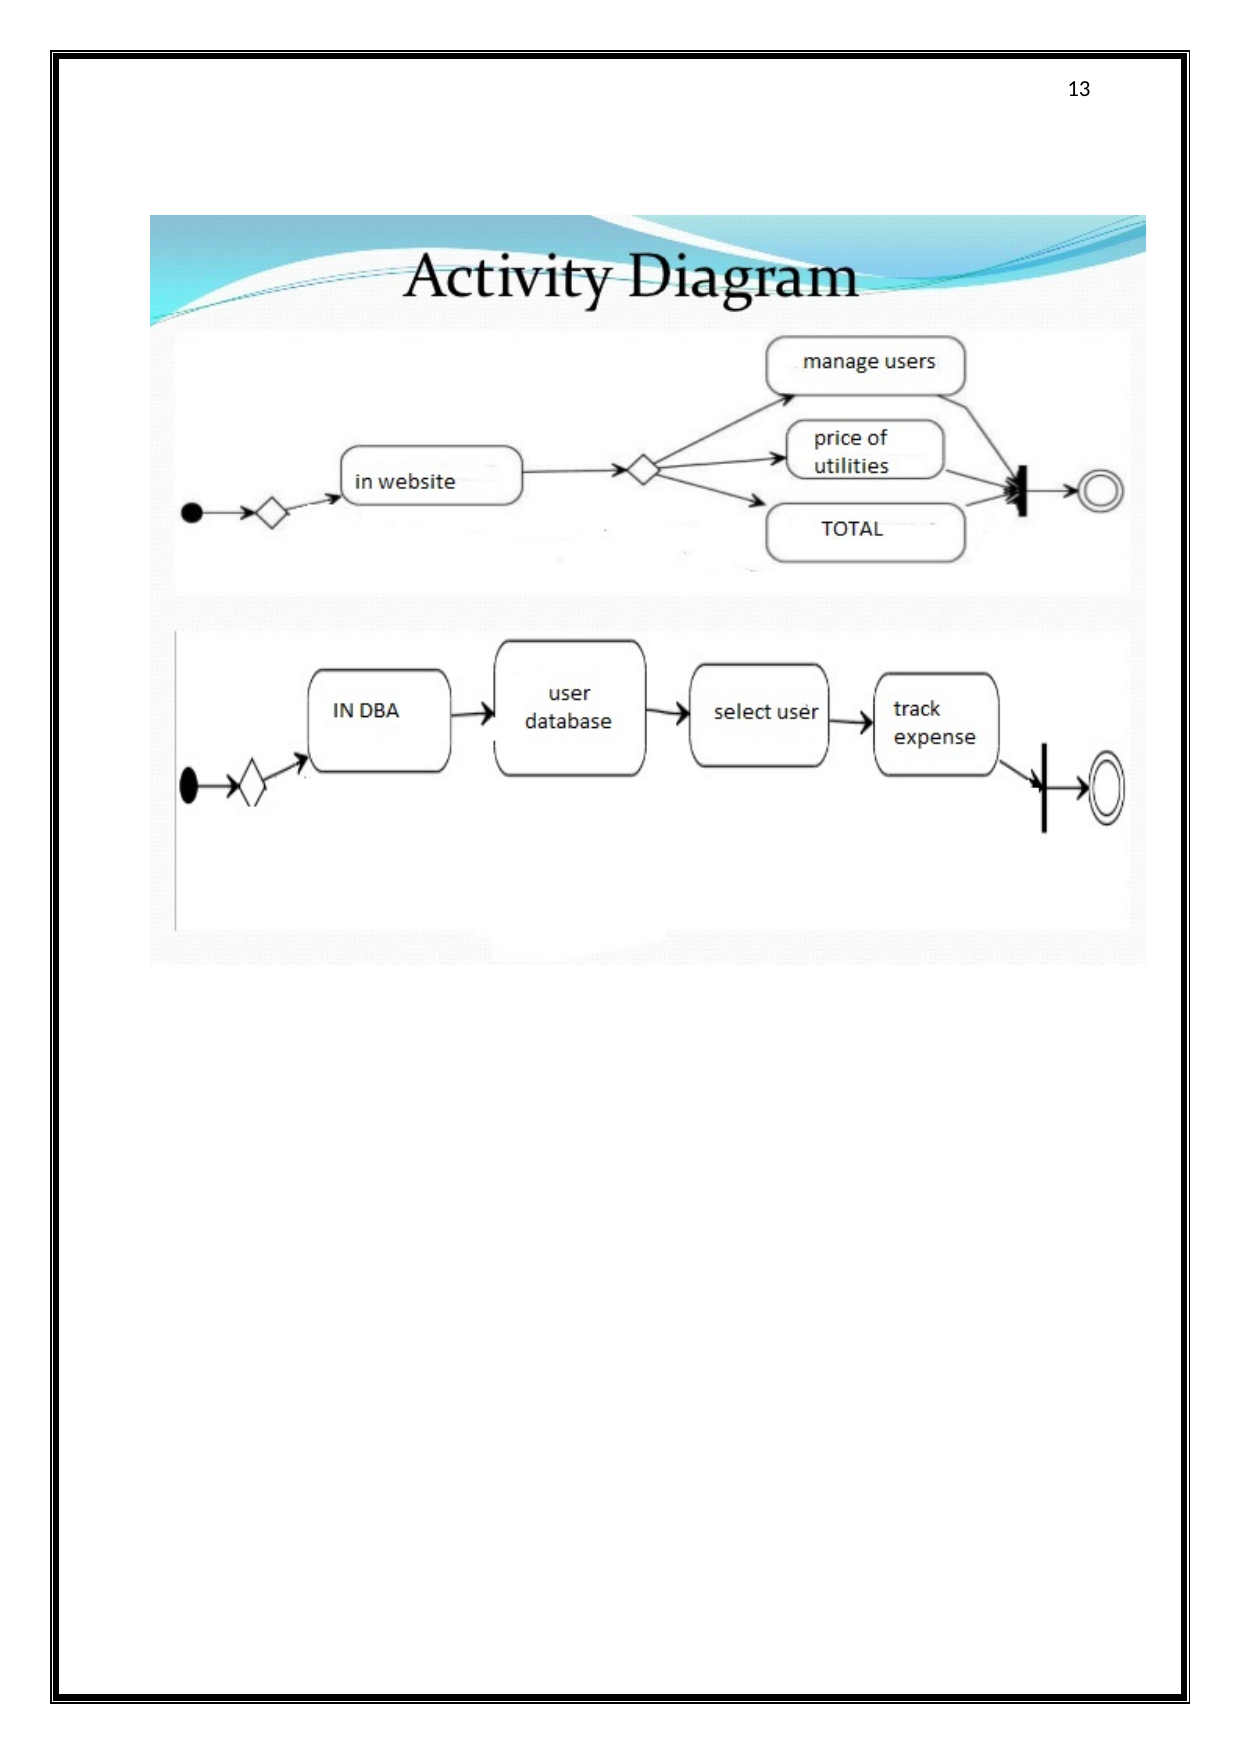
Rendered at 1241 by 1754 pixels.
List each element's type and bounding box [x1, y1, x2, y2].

picture [150, 215, 1147, 965]
